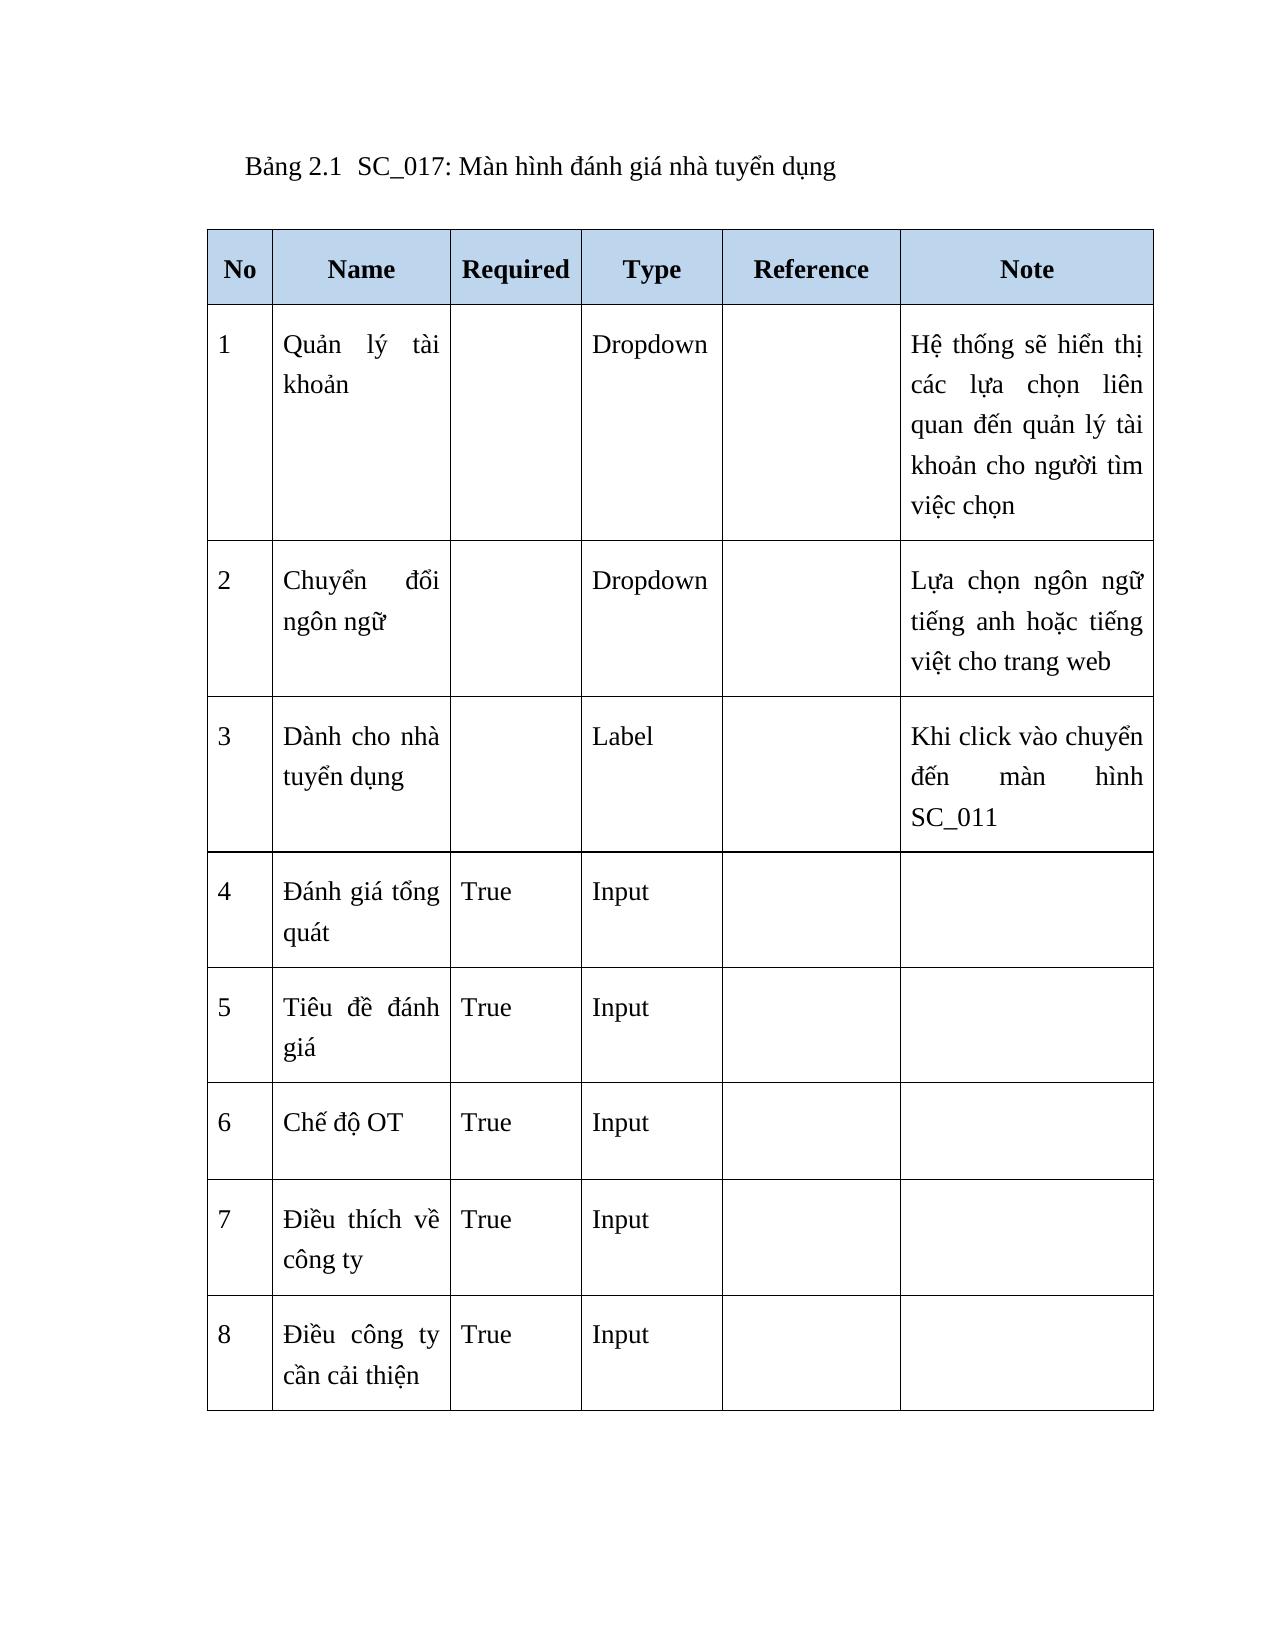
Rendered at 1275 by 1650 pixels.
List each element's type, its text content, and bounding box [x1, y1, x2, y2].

table_cell Chế độ OT [273, 1083, 450, 1179]
table_cell Input [582, 1083, 722, 1179]
table_header Required [451, 230, 581, 304]
table_cell True [451, 853, 581, 967]
table_cell Label [582, 697, 722, 851]
table_cell [723, 1083, 900, 1179]
table_cell [451, 305, 581, 540]
table_cell True [451, 1180, 581, 1294]
table_cell 7 [208, 1180, 272, 1294]
table_cell [901, 853, 1153, 967]
table_cell [723, 1180, 900, 1294]
table_cell [723, 1296, 900, 1410]
table_cell Điều công ty cần cải thiện [273, 1296, 450, 1410]
table_cell [723, 541, 900, 696]
table_cell Dropdown [582, 541, 722, 696]
table_cell 6 [208, 1083, 272, 1179]
table_cell [901, 968, 1153, 1082]
table_cell [723, 697, 900, 851]
table_header Note [901, 230, 1153, 304]
table_cell Input [582, 1180, 722, 1294]
table_cell 3 [208, 697, 272, 851]
table_header Name [273, 230, 450, 304]
table_cell True [451, 1083, 581, 1179]
table_cell Dropdown [582, 305, 722, 540]
table_cell [723, 968, 900, 1082]
table_cell Input [582, 853, 722, 967]
table_header No [208, 230, 272, 304]
table_cell Tiêu đề đánh giá [273, 968, 450, 1082]
table_cell True [451, 968, 581, 1082]
table_cell Đánh giá tổng quát [273, 853, 450, 967]
table_cell 1 [208, 305, 272, 540]
table_cell Lựa chọn ngôn ngữ tiếng anh hoặc tiếng việt cho trang web [901, 541, 1153, 696]
table_cell [901, 1296, 1153, 1410]
table_cell [723, 305, 900, 540]
table_cell 2 [208, 541, 272, 696]
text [244, 150, 1156, 181]
table_cell True [451, 1296, 581, 1410]
table_cell 8 [208, 1296, 272, 1410]
table_cell Điều thích về công ty [273, 1180, 450, 1294]
table_cell Quản lý tài khoản [273, 305, 450, 540]
table_cell 5 [208, 968, 272, 1082]
table_cell [723, 853, 900, 967]
table_cell Input [582, 1296, 722, 1410]
table_cell Dành cho nhà tuyển dụng [273, 697, 450, 851]
table_cell Khi click vào chuyển đến màn hình SC_011 [901, 697, 1153, 851]
table_cell Chuyển đổi ngôn ngữ [273, 541, 450, 696]
table_cell Hệ thống sẽ hiển thị các lựa chọn liên quan đến quản lý tài khoản cho người tìm việc chọn [901, 305, 1153, 540]
table_cell [451, 697, 581, 851]
table_cell [901, 1083, 1153, 1179]
table_cell Input [582, 968, 722, 1082]
table_cell 4 [208, 853, 272, 967]
table_header Type [582, 230, 722, 304]
table_header Reference [723, 230, 900, 304]
table_cell [901, 1180, 1153, 1294]
table_cell [451, 541, 581, 696]
